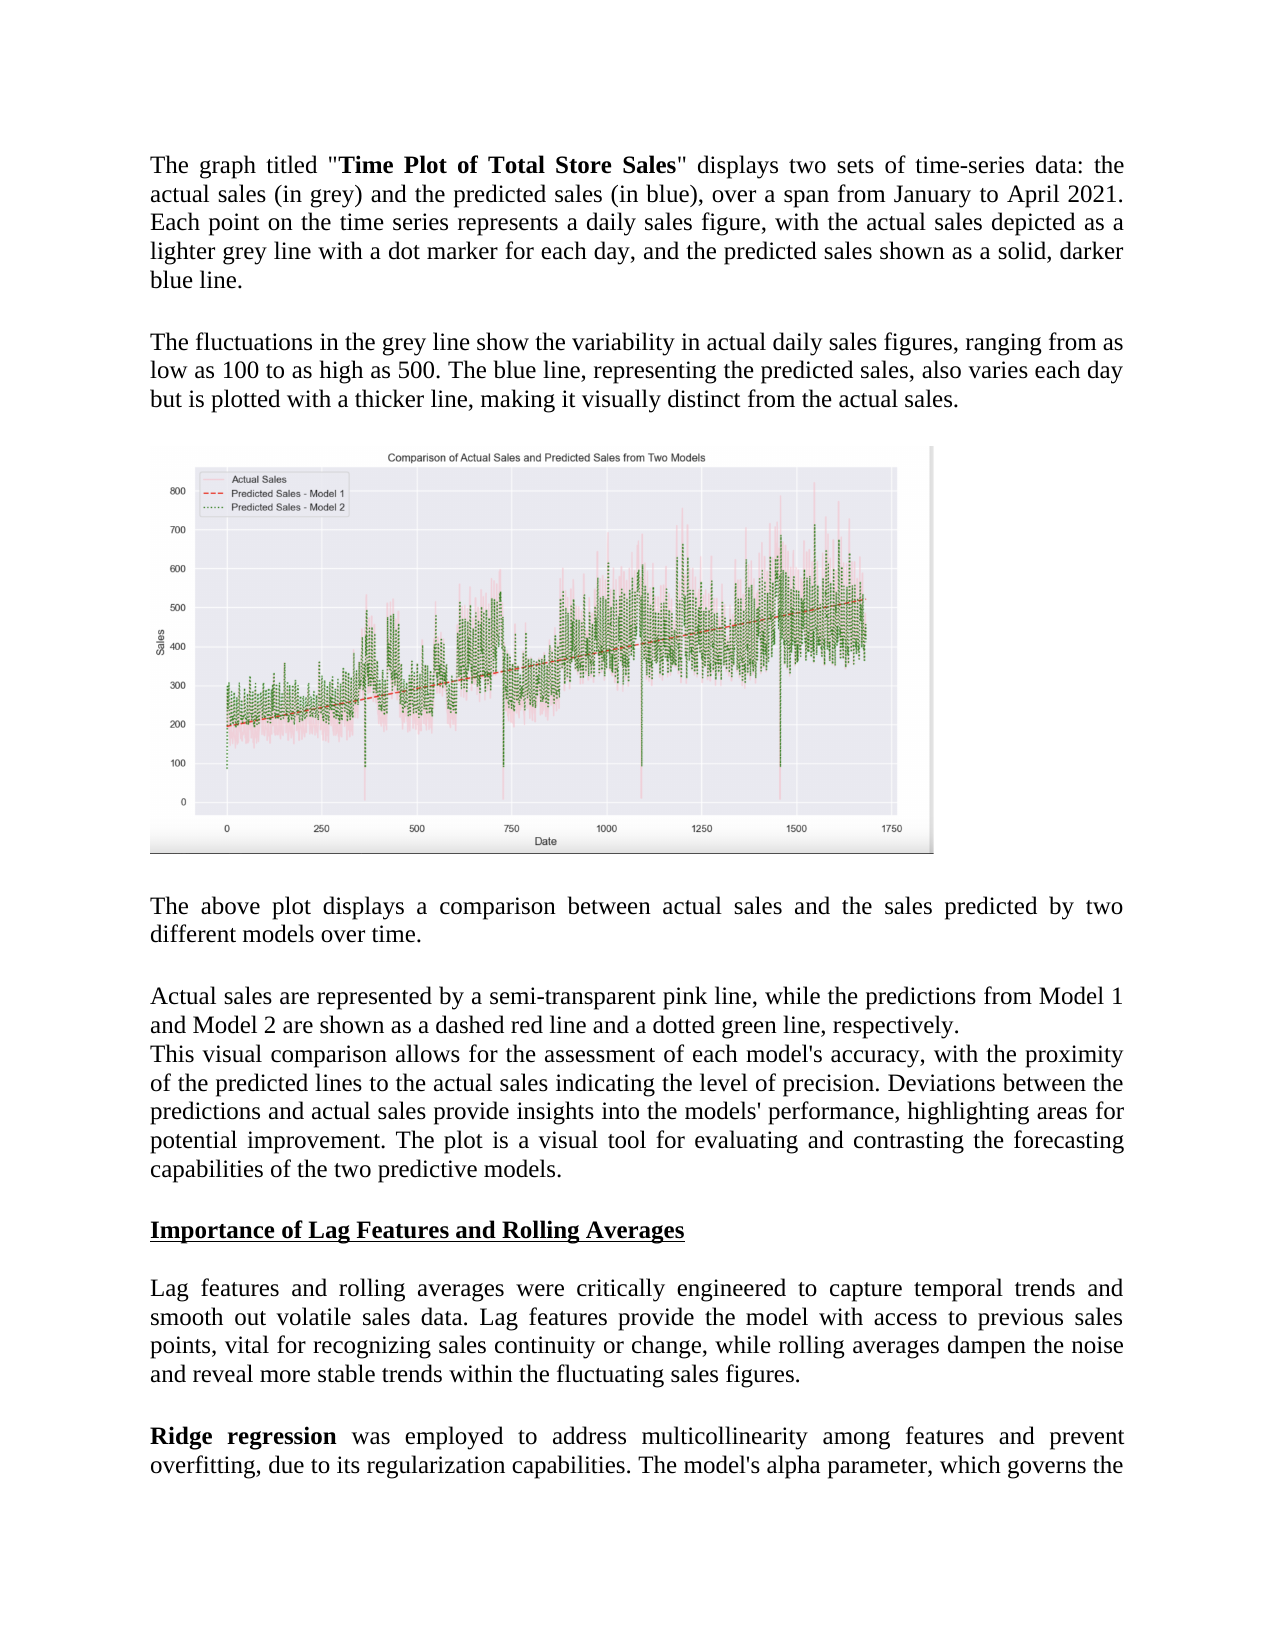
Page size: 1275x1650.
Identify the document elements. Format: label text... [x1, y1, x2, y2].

text The fluctuations in the grey line show the variability in actual daily sales figures, ranging from as low as 100 to as high as 500. The blue line, representing the predicted sales, also varies each day but is plotted with a thicker line, making it visually distinct from the actual sales. [150, 327, 1125, 413]
text The above plot displays a comparison between actual sales and the sales predicted by two different models over time. [150, 891, 1125, 948]
text Actual sales are represented by a semi-transparent pink line, while the predictions from Model 1 and Model 2 are shown as a dashed red line and a dotted green line, respectively. [150, 981, 1125, 1039]
text Lag features and rolling averages were critically engineered to capture temporal trends and smooth out volatile sales data. Lag features provide the model with access to previous sales points, vital for recognizing sales continuity or change, while rolling averages dampen the noise and reveal more stable trends within the fluctuating sales figures. [150, 1273, 1125, 1388]
text This visual comparison allows for the assessment of each model's accuracy, with the proximity of the predicted lines to the actual sales indicating the level of precision. Deviations between the predictions and actual sales provide insights into the models' performance, highlighting areas for potential improvement. The plot is a visual tool for evaluating and contrasting the forecasting capabilities of the two predictive models. [150, 1039, 1125, 1183]
picture [150, 446, 934, 854]
text The graph titled "Time Plot of Total Store Sales" displays two sets of time-series data: the actual sales (in grey) and the predicted sales (in blue), over a span from January to April 2021. Each point on the time series represents a daily sales figure, with the actual sales depicted as a lighter grey line with a dot marker for each day, and the predicted sales shown as a solid, darker blue line. [150, 150, 1125, 294]
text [150, 1421, 1125, 1479]
text Importance of Lag Features and Rolling Averages [150, 1216, 1125, 1244]
